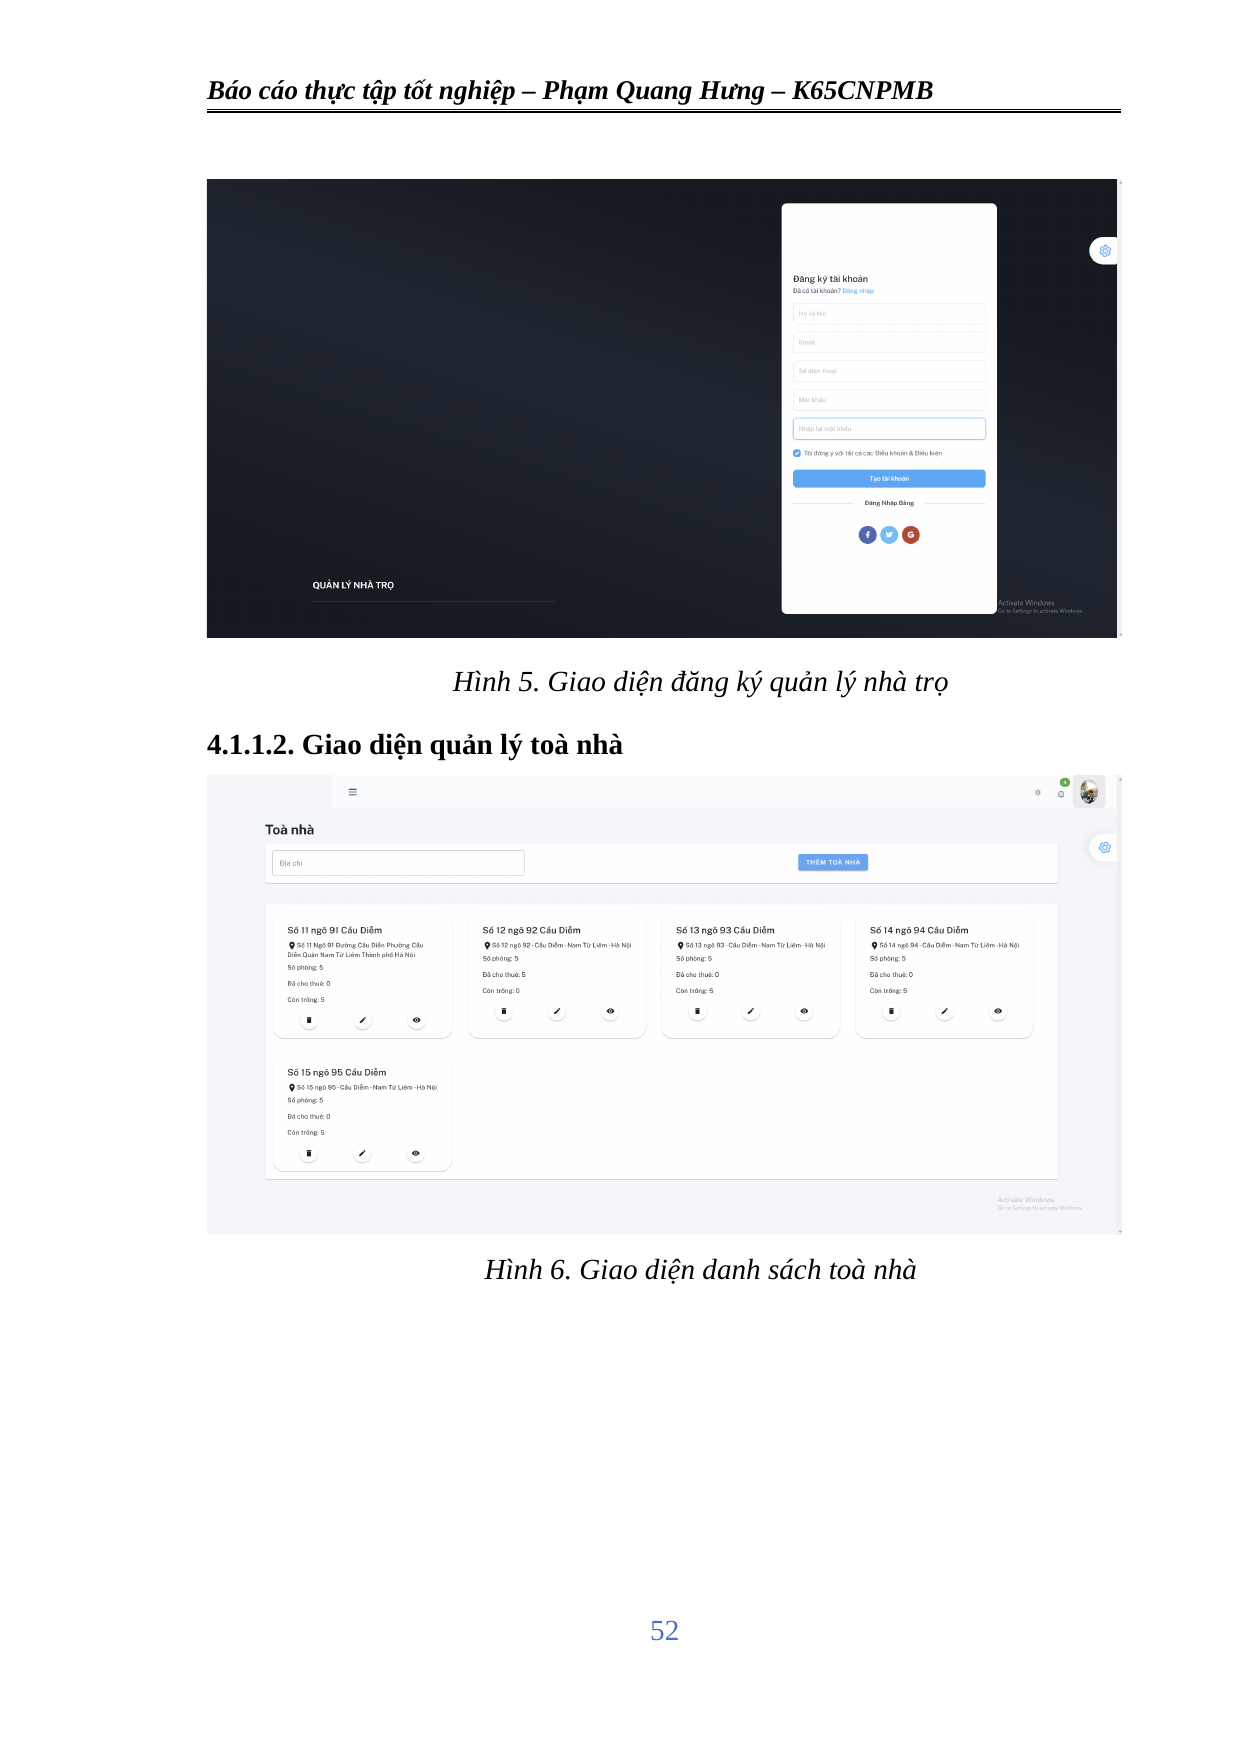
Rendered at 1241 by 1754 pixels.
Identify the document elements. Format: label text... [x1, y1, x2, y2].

subtitle 4.1.1.2. Giao diện quản lý toà nhà [207, 727, 1122, 761]
picture [206, 775, 1123, 1235]
subtitle Hình 6. Giao diện danh sách toà nhà [282, 1252, 1122, 1286]
picture [206, 179, 1123, 638]
subtitle Hình 5. Giao diện đăng ký quản lý nhà trọ [282, 664, 1122, 698]
